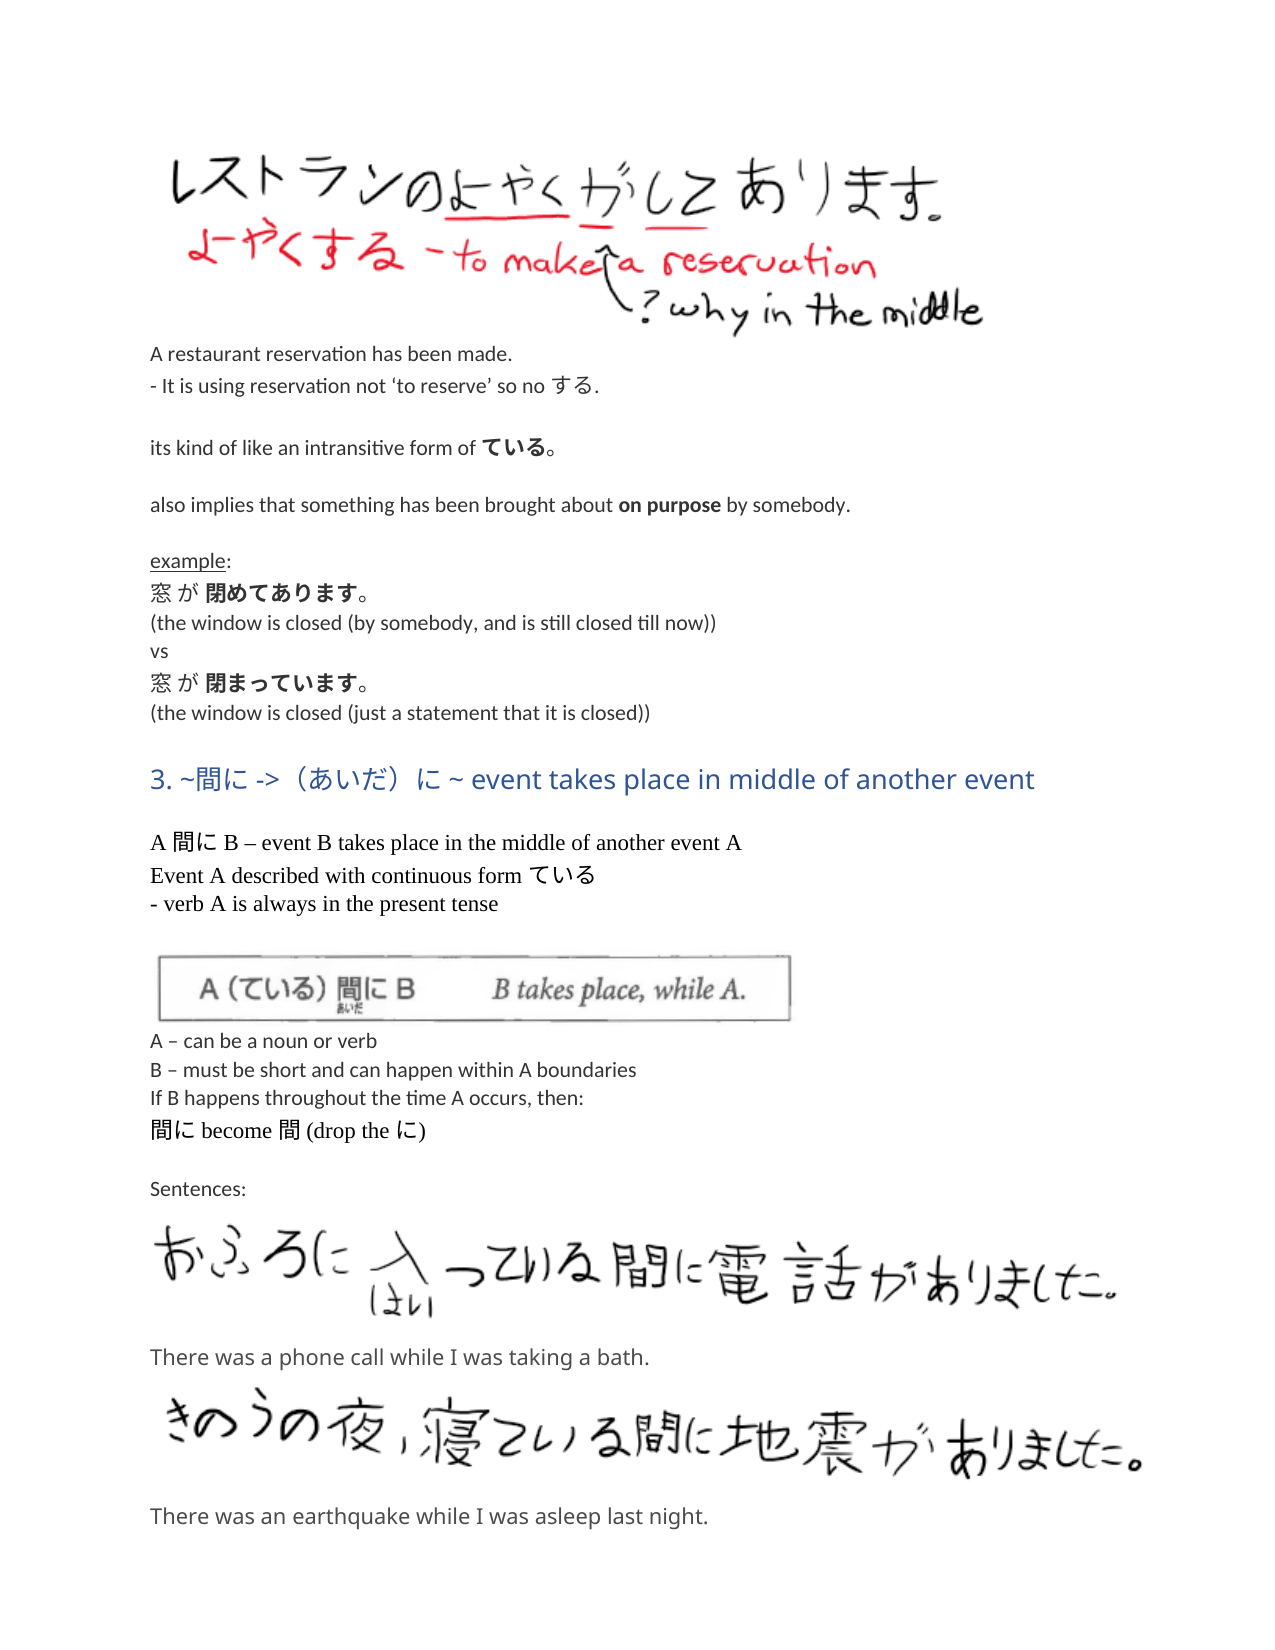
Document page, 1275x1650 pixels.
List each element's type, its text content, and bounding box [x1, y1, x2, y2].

picture [150, 149, 991, 339]
text B – must be short and can happen within A boundaries [150, 1056, 1125, 1082]
text A restaurant reservation has been made. [150, 340, 1125, 367]
text A 間に B – event B takes place in the middle of another event A [150, 824, 1125, 857]
picture [150, 1372, 1154, 1495]
text its kind of like an intransitive form of ている。 [150, 430, 1125, 461]
text also implies that something has been brought about on purpose by somebody. [150, 491, 1125, 518]
text vs [150, 637, 1125, 664]
text example: [150, 548, 1125, 574]
text There was a phone call while I was taking a bath. There was an earthquake while I was asleep last night. [150, 1343, 1125, 1372]
text 間に become 間 (drop the に) [150, 1112, 1125, 1145]
text A – can be a noun or verb [150, 1027, 1125, 1054]
subtitle 3. ~間に ->（あいだ）に ~ event takes place in middle of another event [150, 758, 1125, 797]
text If B happens throughout the time A occurs, then: [150, 1084, 1125, 1111]
text Event A described with continuous form ている [150, 857, 1125, 890]
text (the window is closed (just a statement that it is closed)) [150, 699, 1125, 726]
text Sentences: [150, 1175, 1125, 1202]
text 窓 が 閉まっています。 [150, 666, 1125, 697]
picture [150, 946, 804, 1026]
text (the window is closed (by somebody, and is still closed till now)) [150, 609, 1125, 636]
text - It is using reservation not ‘to reserve’ so no する. [150, 368, 1125, 400]
text 窓 が 閉めてあります。 [150, 576, 1125, 608]
text There was a phone call while I was taking a bath. There was an earthquake while I was asleep last night. [150, 1495, 1125, 1531]
picture [150, 1203, 1125, 1343]
text - verb A is always in the present tense [150, 890, 1125, 916]
